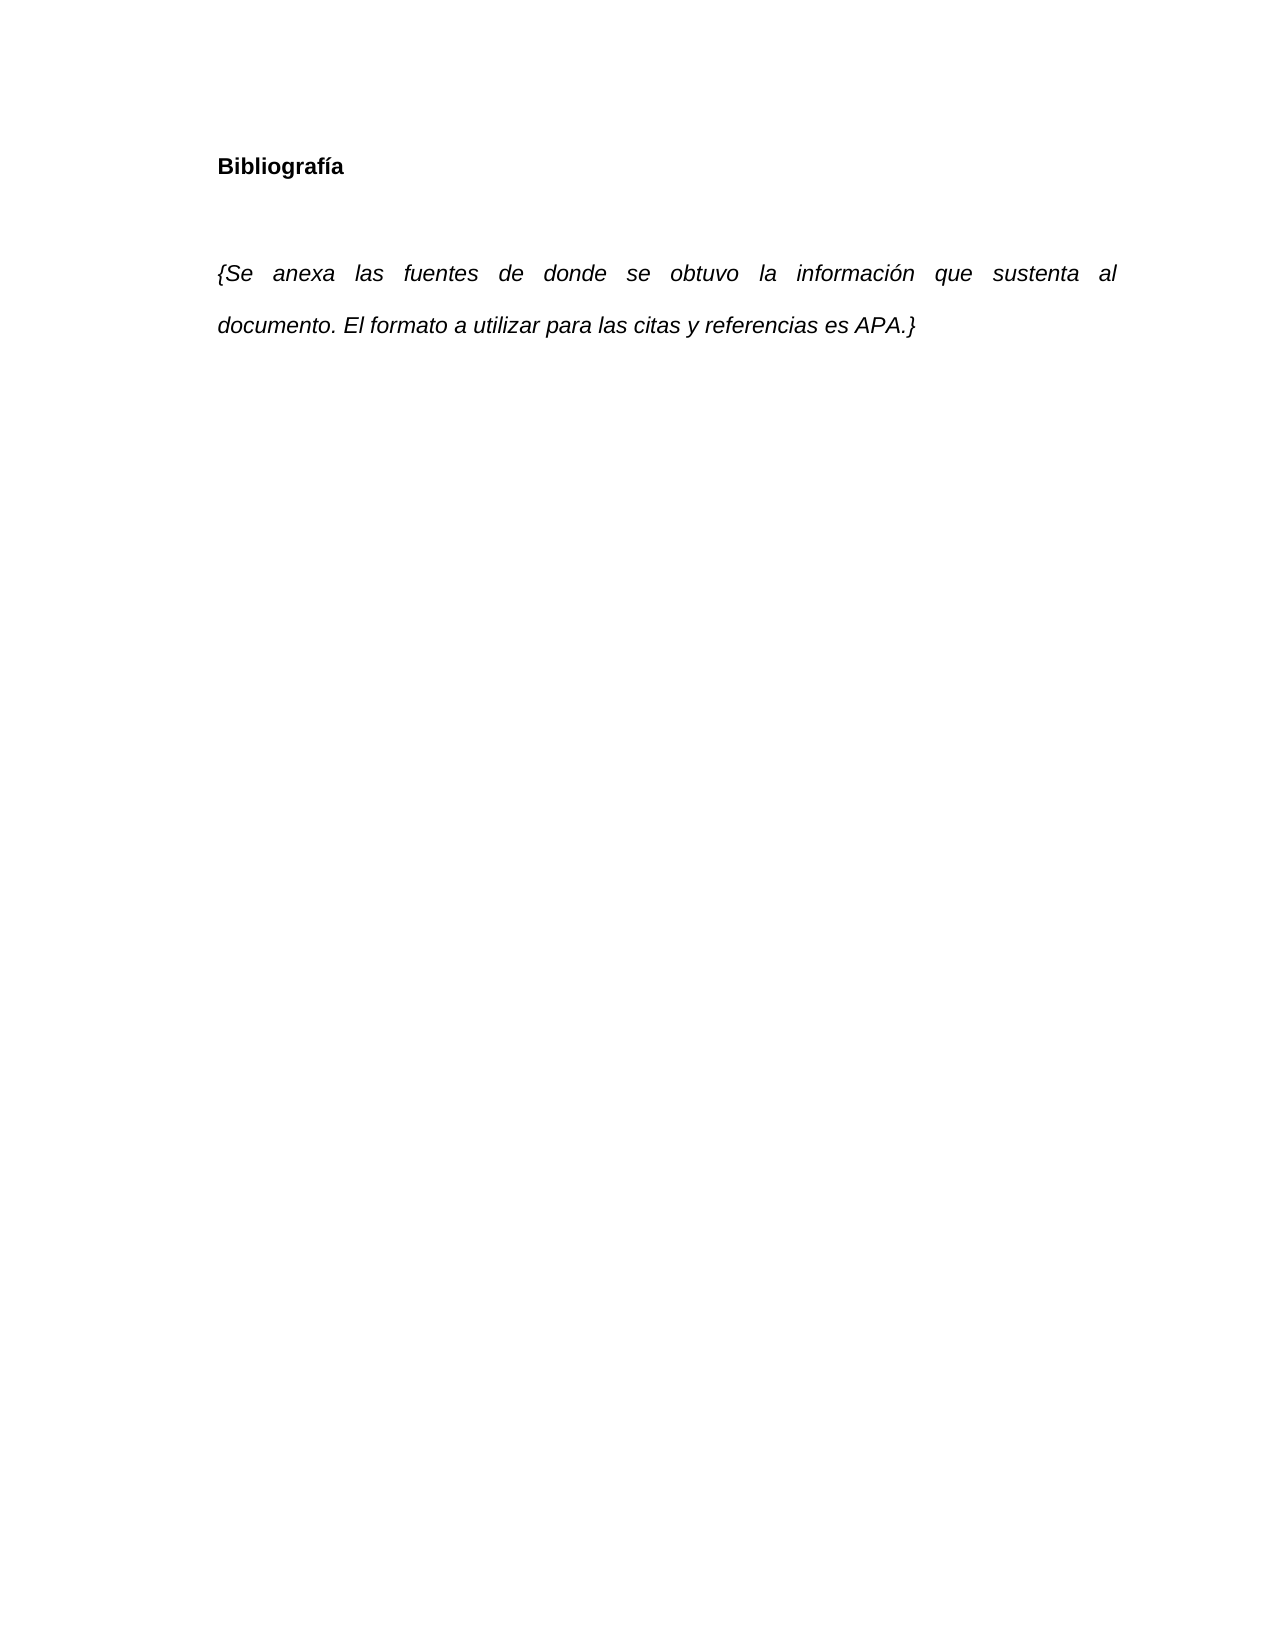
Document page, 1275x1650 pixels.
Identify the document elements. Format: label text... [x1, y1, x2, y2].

text {Se anexa las fuentes de donde se obtuvo la información que sustenta al documento. El formato a utilizar para las citas y referencias es APA.} [217, 259, 1120, 339]
text Bibliografía [217, 153, 1120, 179]
